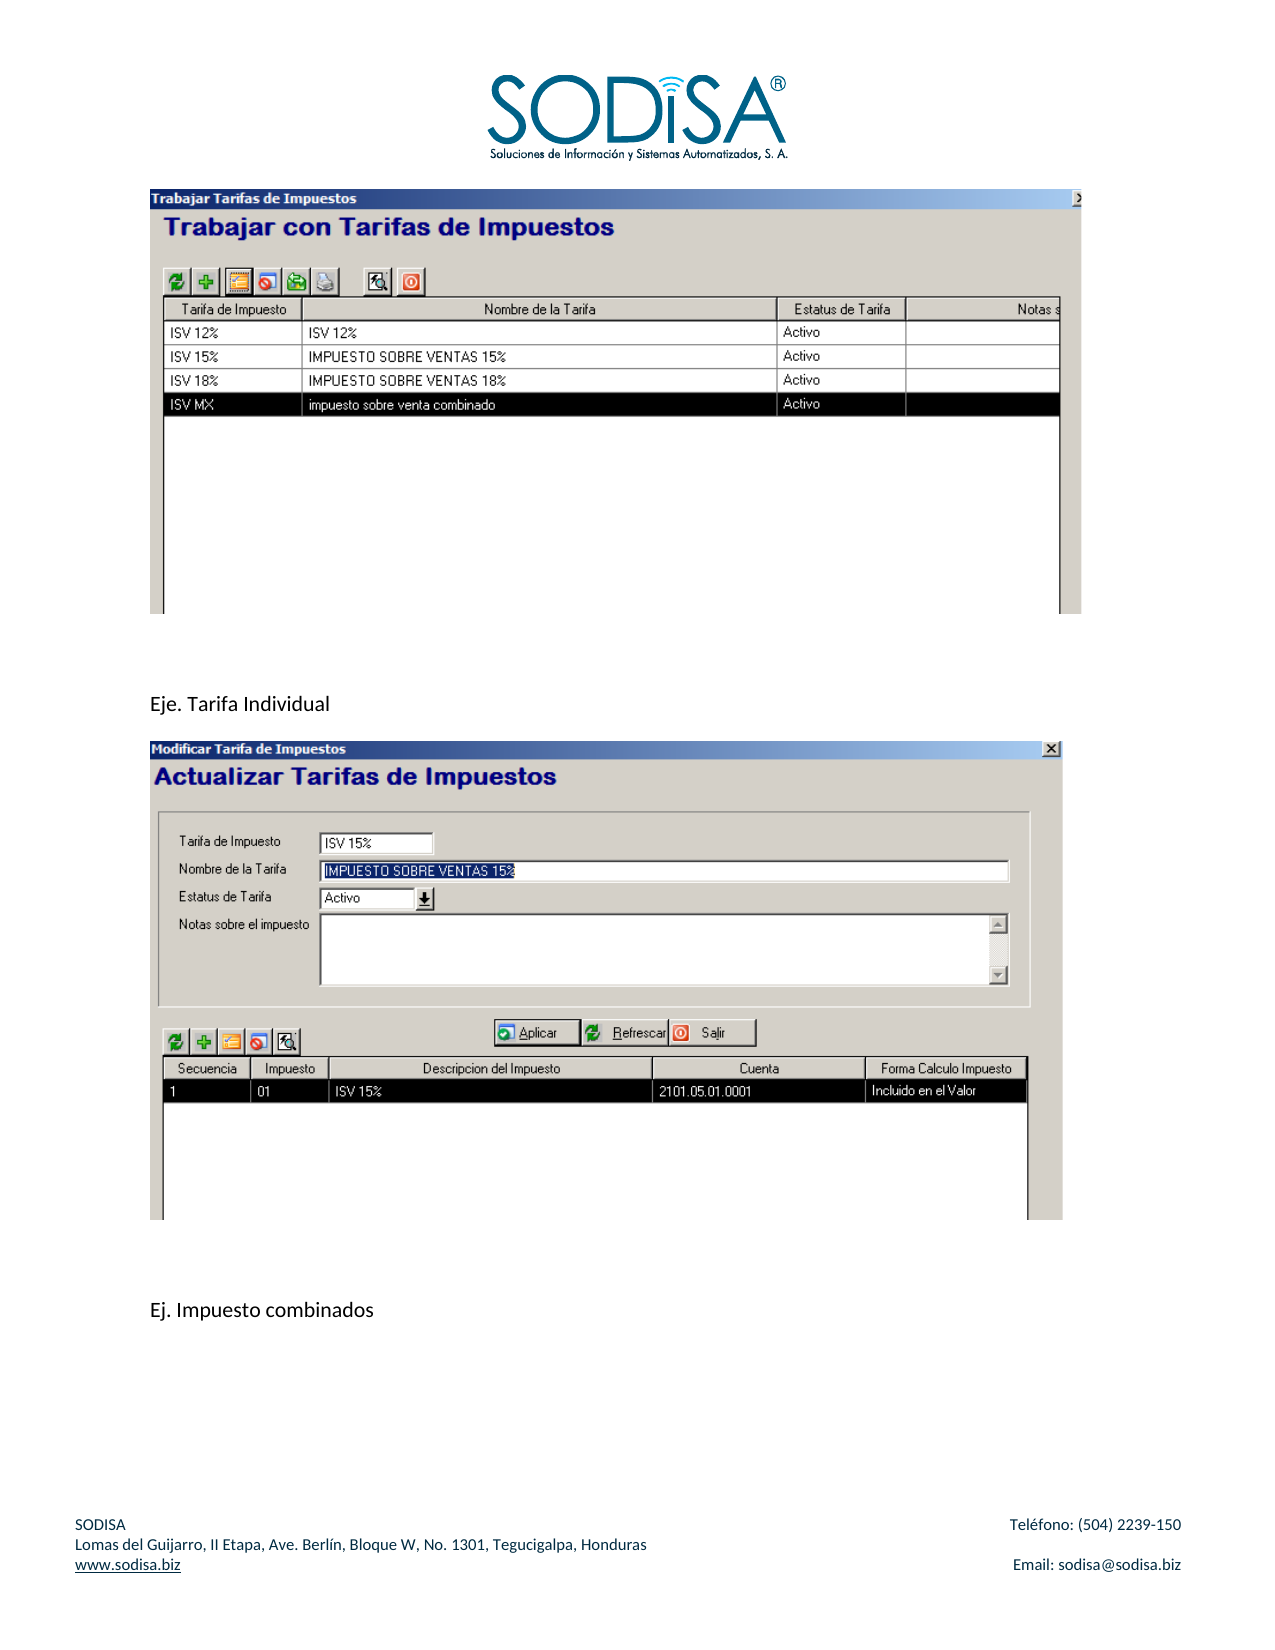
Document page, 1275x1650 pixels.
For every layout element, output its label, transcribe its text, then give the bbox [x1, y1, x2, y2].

text Eje. Tarifa Individual [150, 690, 1125, 717]
text Ej. Impuesto combinados [150, 1296, 1125, 1322]
picture [150, 741, 1063, 1220]
picture [150, 189, 1082, 614]
